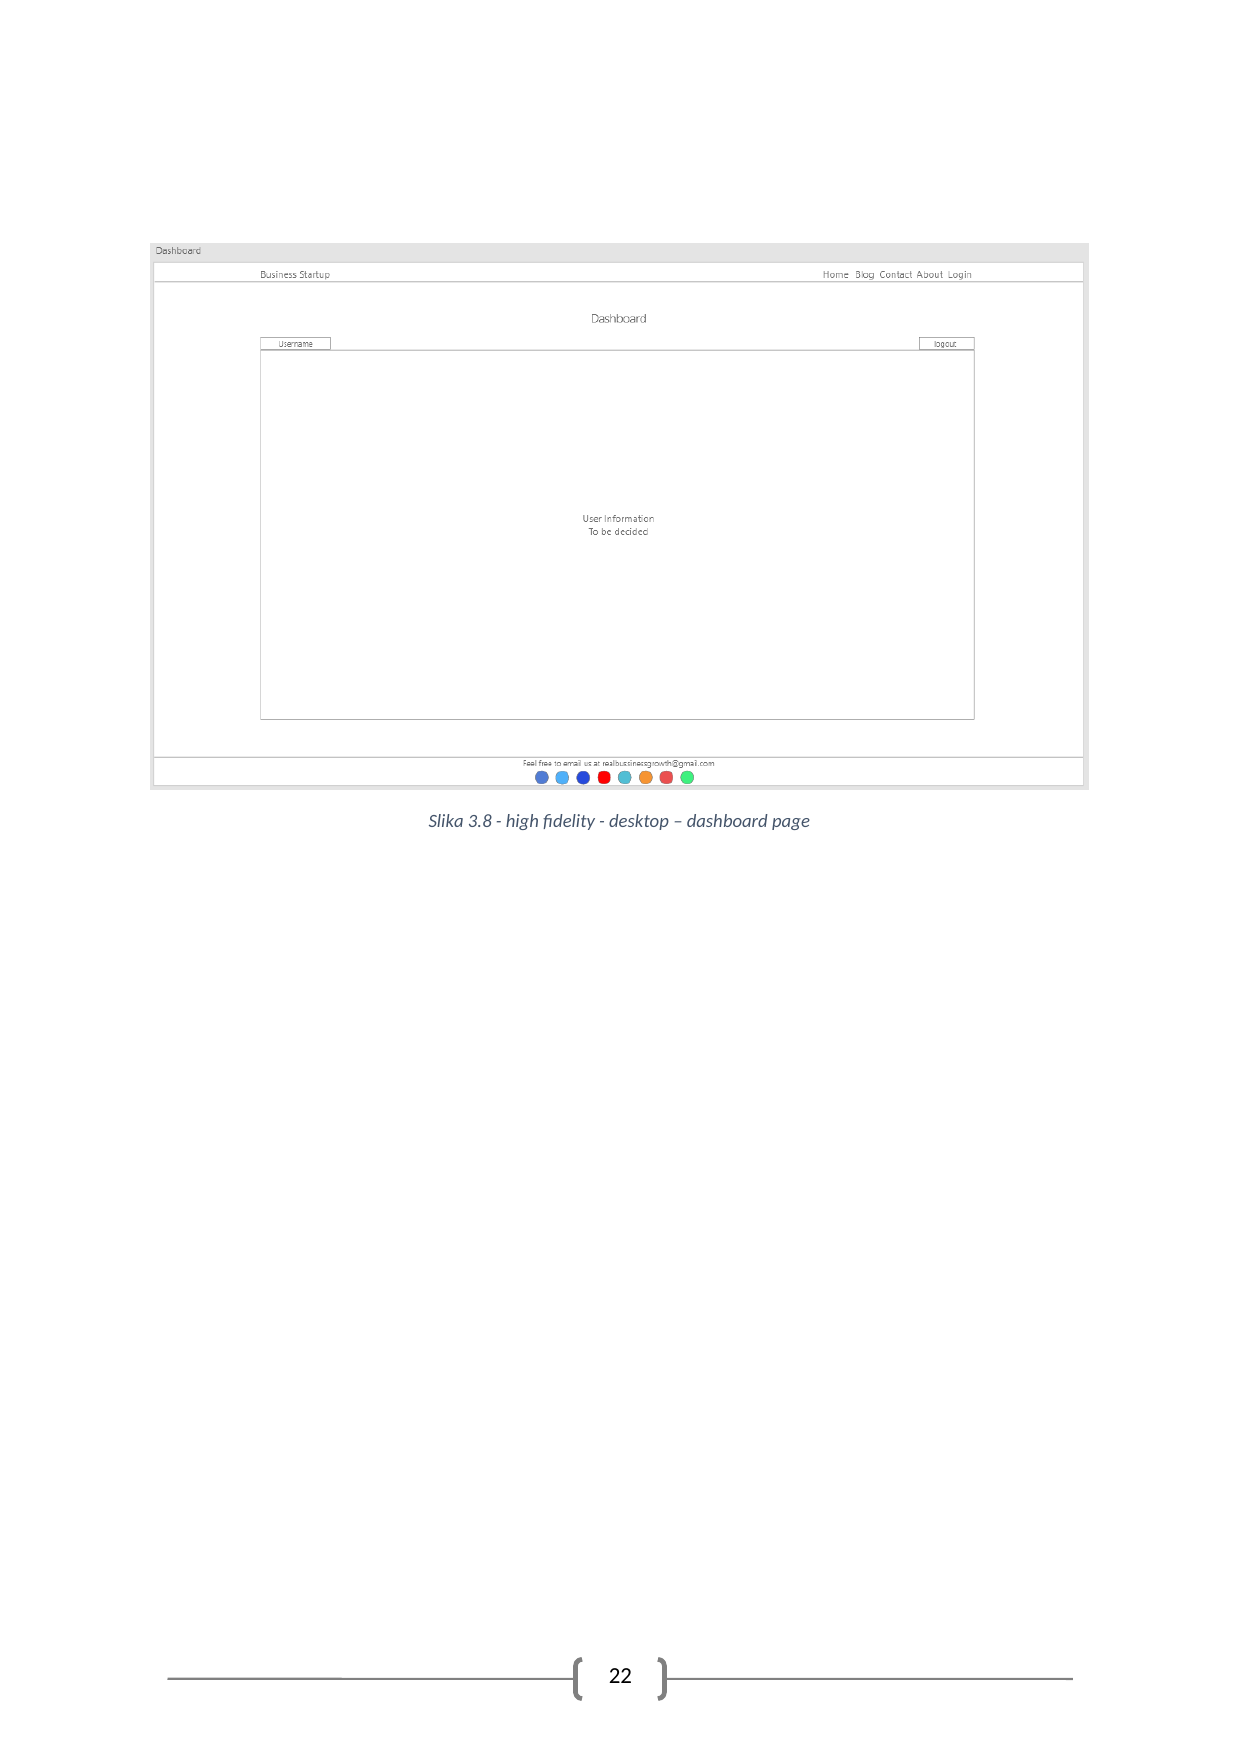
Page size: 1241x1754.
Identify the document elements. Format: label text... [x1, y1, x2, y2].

text Slika 3.8 - high fidelity - desktop – dashboard page [150, 809, 1090, 832]
picture [150, 243, 1089, 790]
